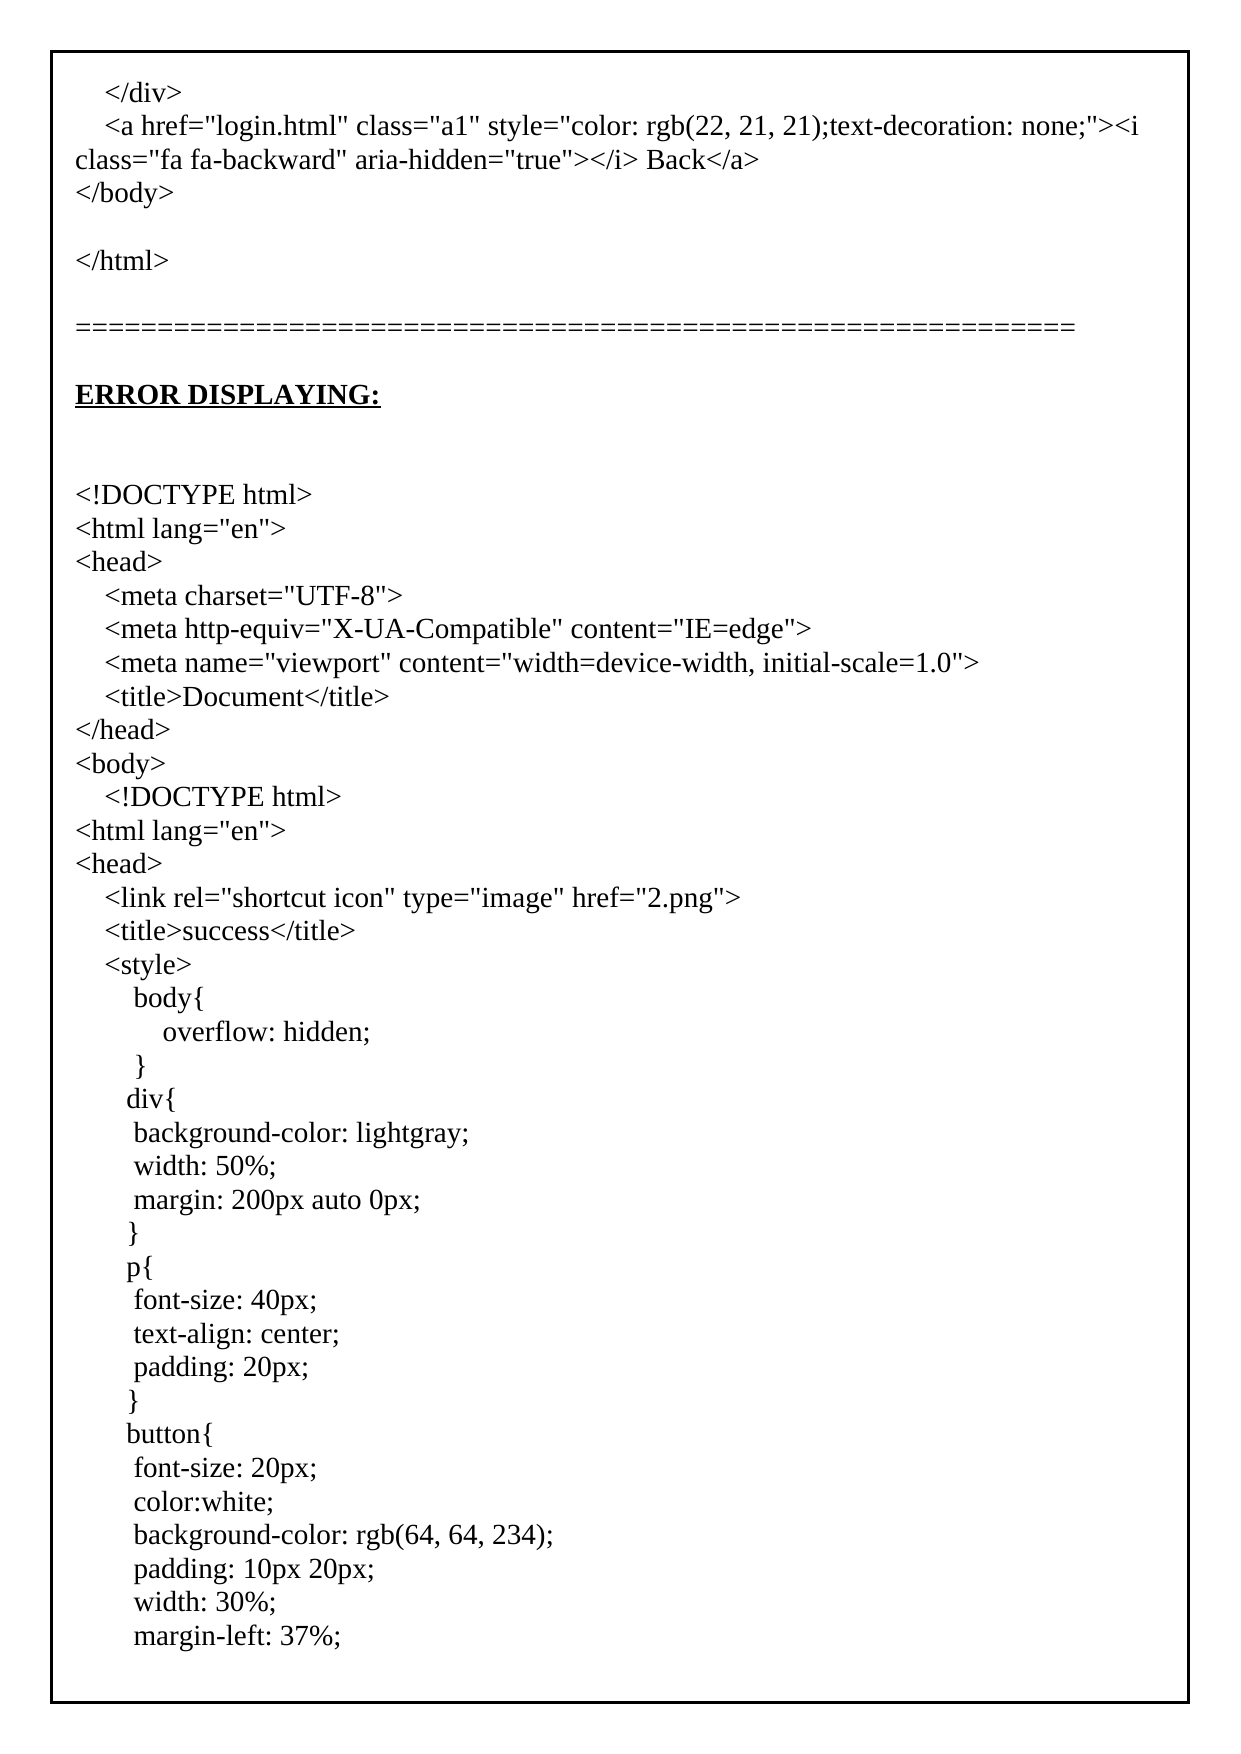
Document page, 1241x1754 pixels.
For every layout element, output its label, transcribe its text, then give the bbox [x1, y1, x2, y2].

text <meta http-equiv="X-UA-Compatible" content="IE=edge"> [75, 612, 1165, 645]
text </div> [75, 75, 1165, 108]
text <html lang="en"> [75, 511, 1165, 544]
text </body> [75, 176, 1165, 209]
text <meta charset="UTF-8"> [75, 578, 1165, 612]
text <head> [75, 846, 1165, 880]
text width: 50%; [75, 1148, 1165, 1182]
text <link rel="shortcut icon" type="image" href="2.png"> [75, 880, 1165, 913]
text <title>Document</title> [75, 679, 1165, 712]
text <!DOCTYPE html> [75, 477, 1165, 511]
text width: 30%; [75, 1584, 1165, 1618]
text <html lang="en"> [75, 813, 1165, 846]
text <head> [75, 544, 1165, 578]
text <a href="login.html" class="a1" style="color: rgb(22, 21, 21);text-decoration: none;"><i class="fa fa-backward" aria-hidden="true"></i> Back</a> [75, 108, 1165, 176]
text font-size: 20px; [75, 1450, 1165, 1484]
text </head> [75, 712, 1165, 746]
text <meta name="viewport" content="width=device-width, initial-scale=1.0"> [75, 645, 1165, 679]
text <style> [75, 947, 1165, 981]
text background-color: rgb(64, 64, 234); [75, 1517, 1165, 1551]
text p{ [75, 1249, 1165, 1282]
text button{ [75, 1417, 1165, 1450]
text color:white; [75, 1484, 1165, 1517]
text </html> [75, 243, 1165, 276]
text margin-left: 37%; [75, 1618, 1165, 1651]
text overflow: hidden; [75, 1014, 1165, 1048]
text ============================================================= [75, 310, 1165, 343]
text ERROR DISPLAYING: [75, 377, 1165, 410]
text font-size: 40px; [75, 1282, 1165, 1316]
text body{ [75, 981, 1165, 1014]
text } [75, 1383, 1165, 1417]
text div{ [75, 1081, 1165, 1115]
text background-color: lightgray; [75, 1115, 1165, 1148]
text padding: 20px; [75, 1349, 1165, 1383]
text text-align: center; [75, 1316, 1165, 1349]
text } [75, 1048, 1165, 1081]
text <body> [75, 746, 1165, 779]
text <!DOCTYPE html> [75, 779, 1165, 813]
text <title>success</title> [75, 913, 1165, 947]
text } [75, 1215, 1165, 1249]
text padding: 10px 20px; [75, 1551, 1165, 1584]
text margin: 200px auto 0px; [75, 1182, 1165, 1215]
